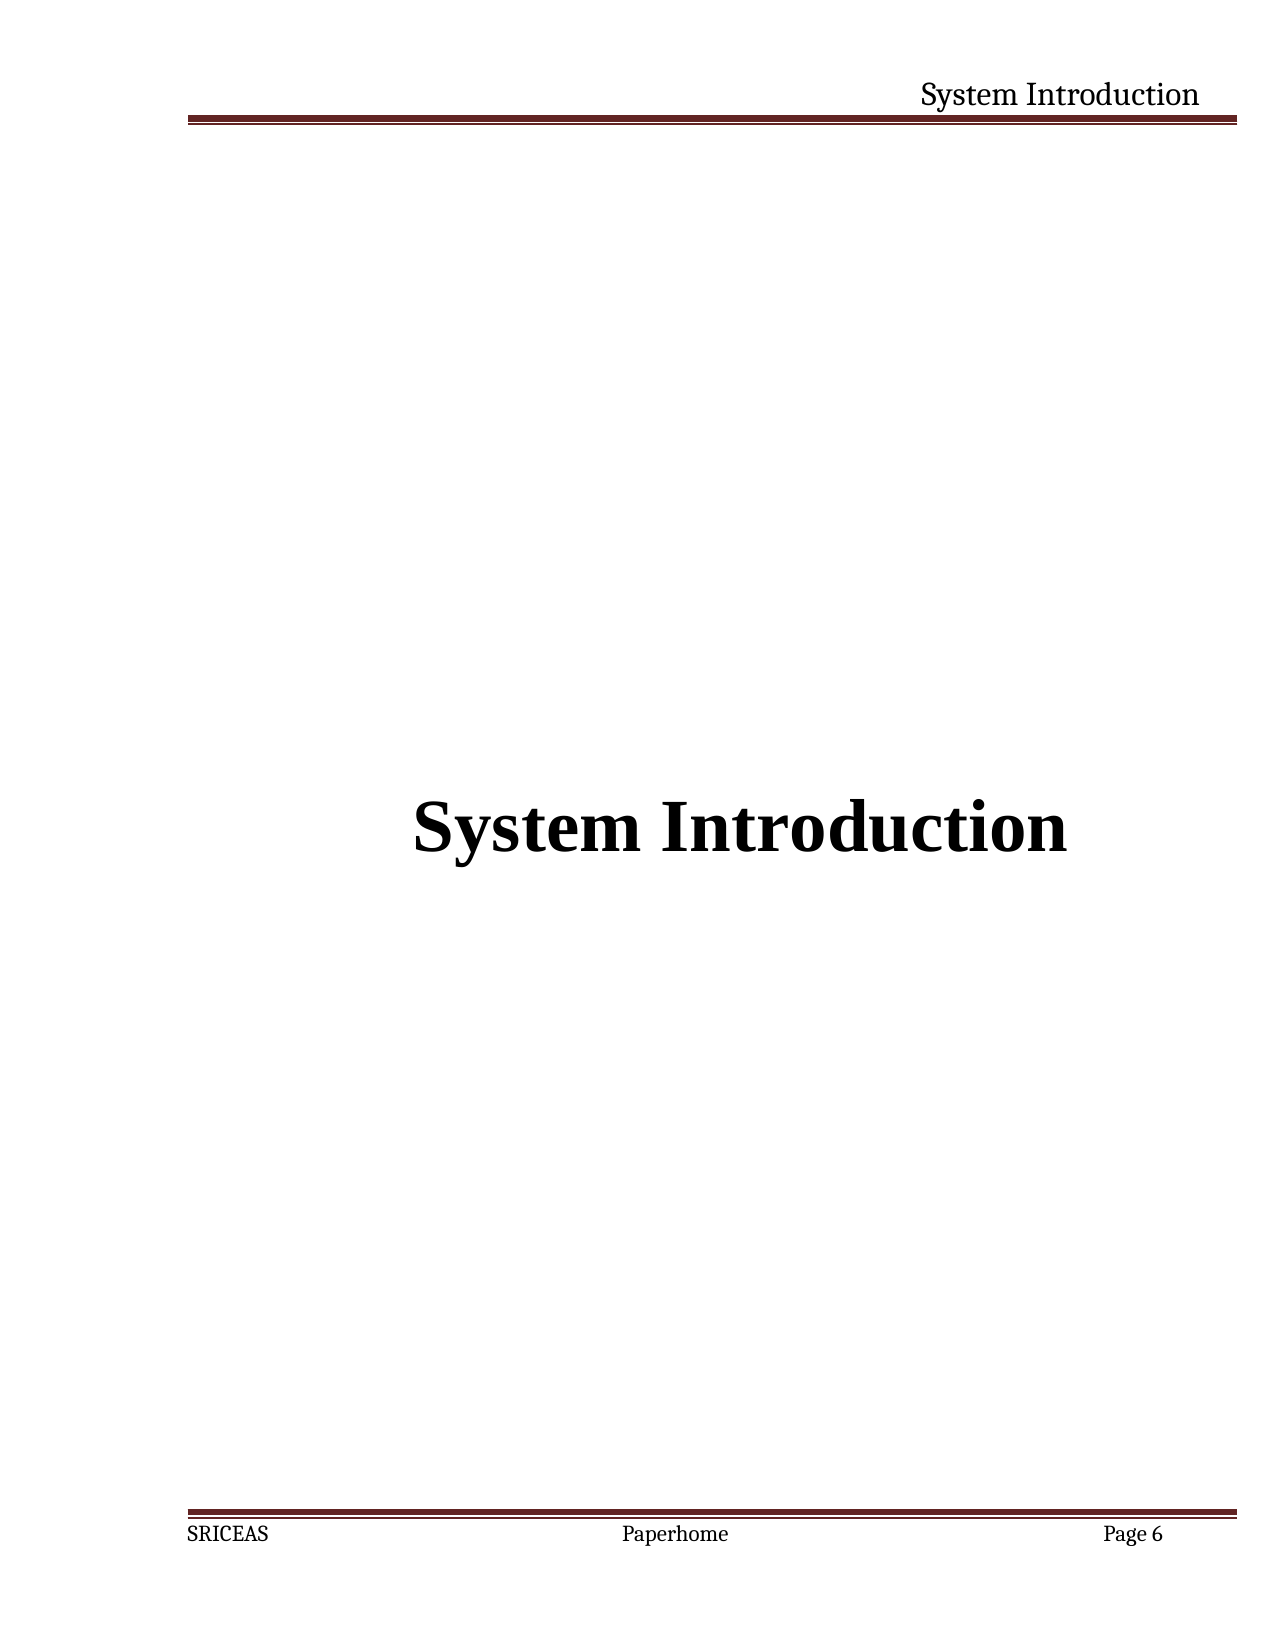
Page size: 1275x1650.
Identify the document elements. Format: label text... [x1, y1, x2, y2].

text System Introduction [337, 781, 1237, 867]
